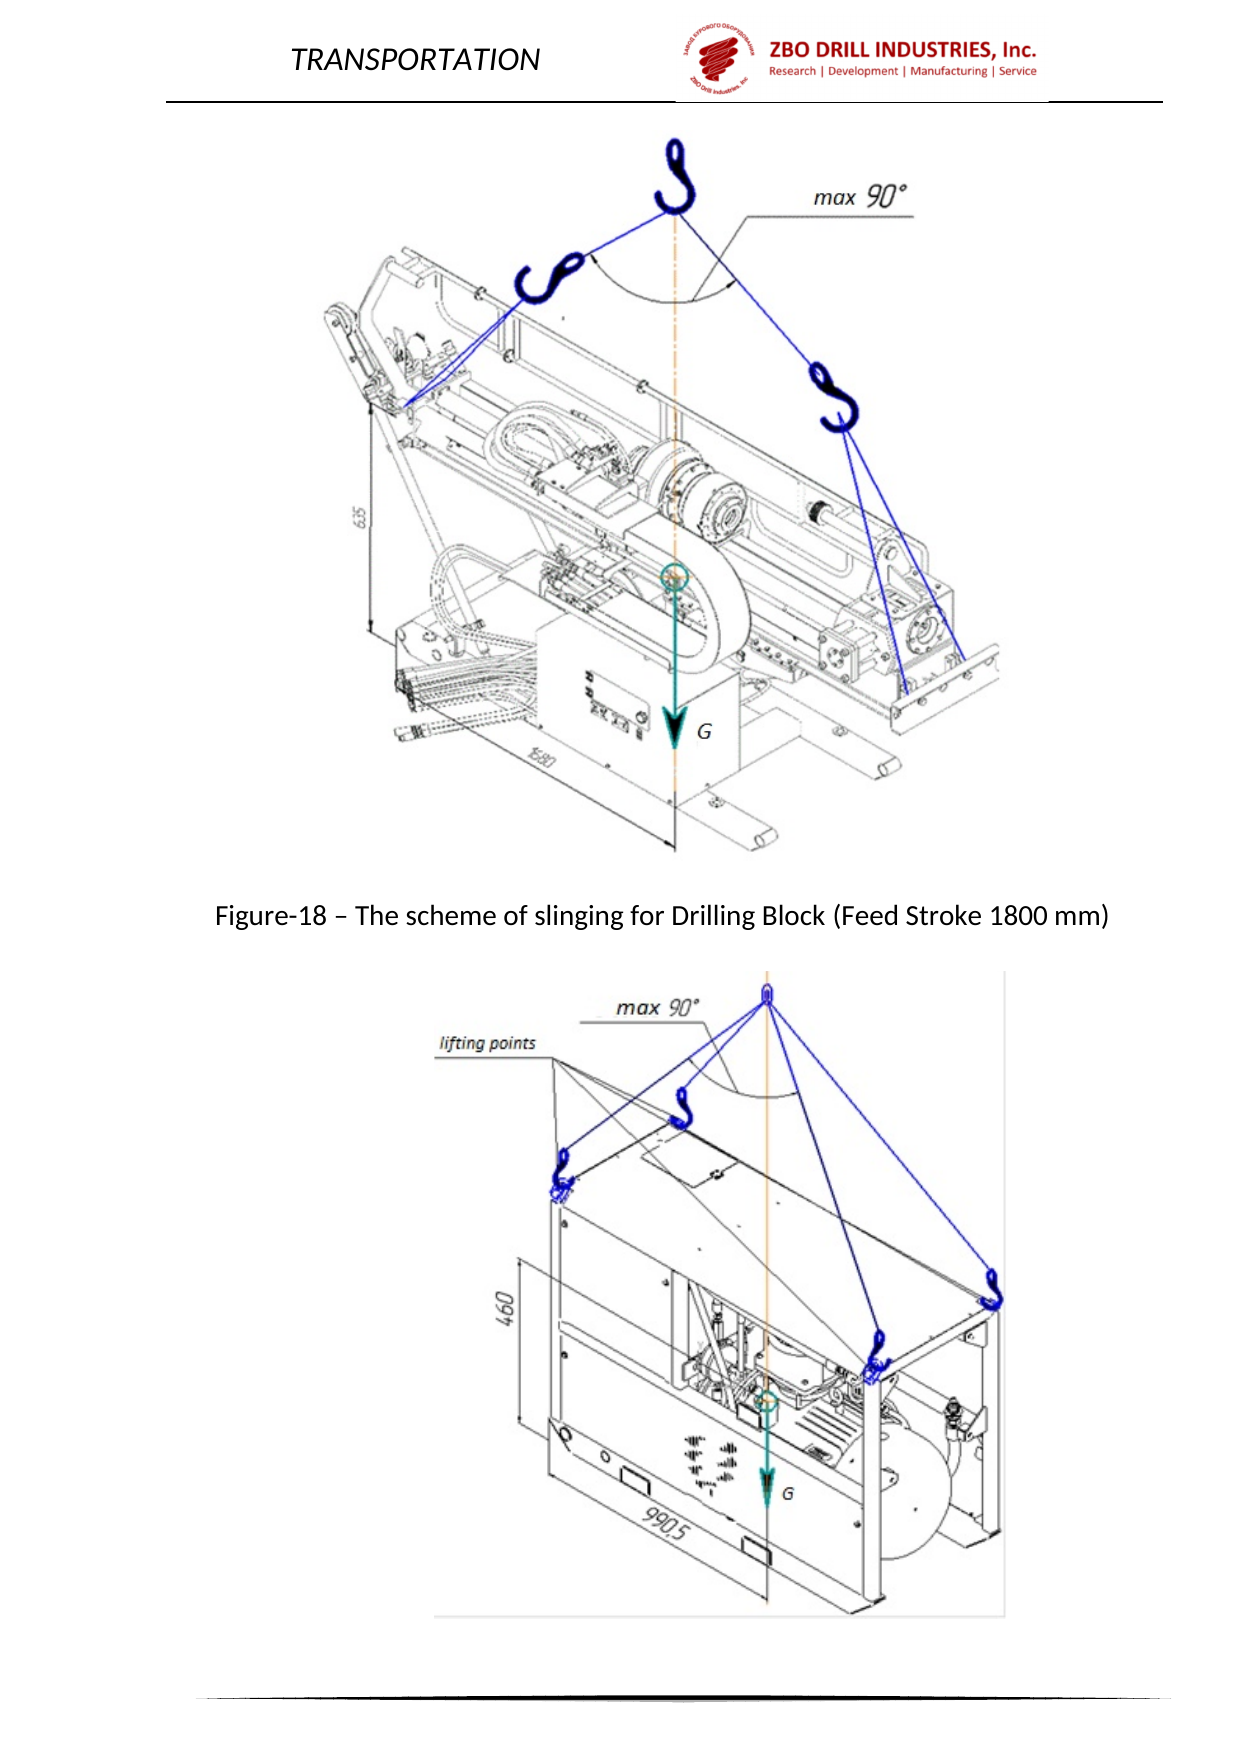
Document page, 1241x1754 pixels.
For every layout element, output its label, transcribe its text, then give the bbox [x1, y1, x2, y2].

picture [195, 1694, 1172, 1703]
text Figure-18 – The scheme of slinging for Drilling Block (Feed Stroke 1800 mm) [215, 897, 1152, 933]
picture [314, 130, 1015, 863]
picture [675, 14, 1049, 102]
picture [434, 971, 1007, 1619]
